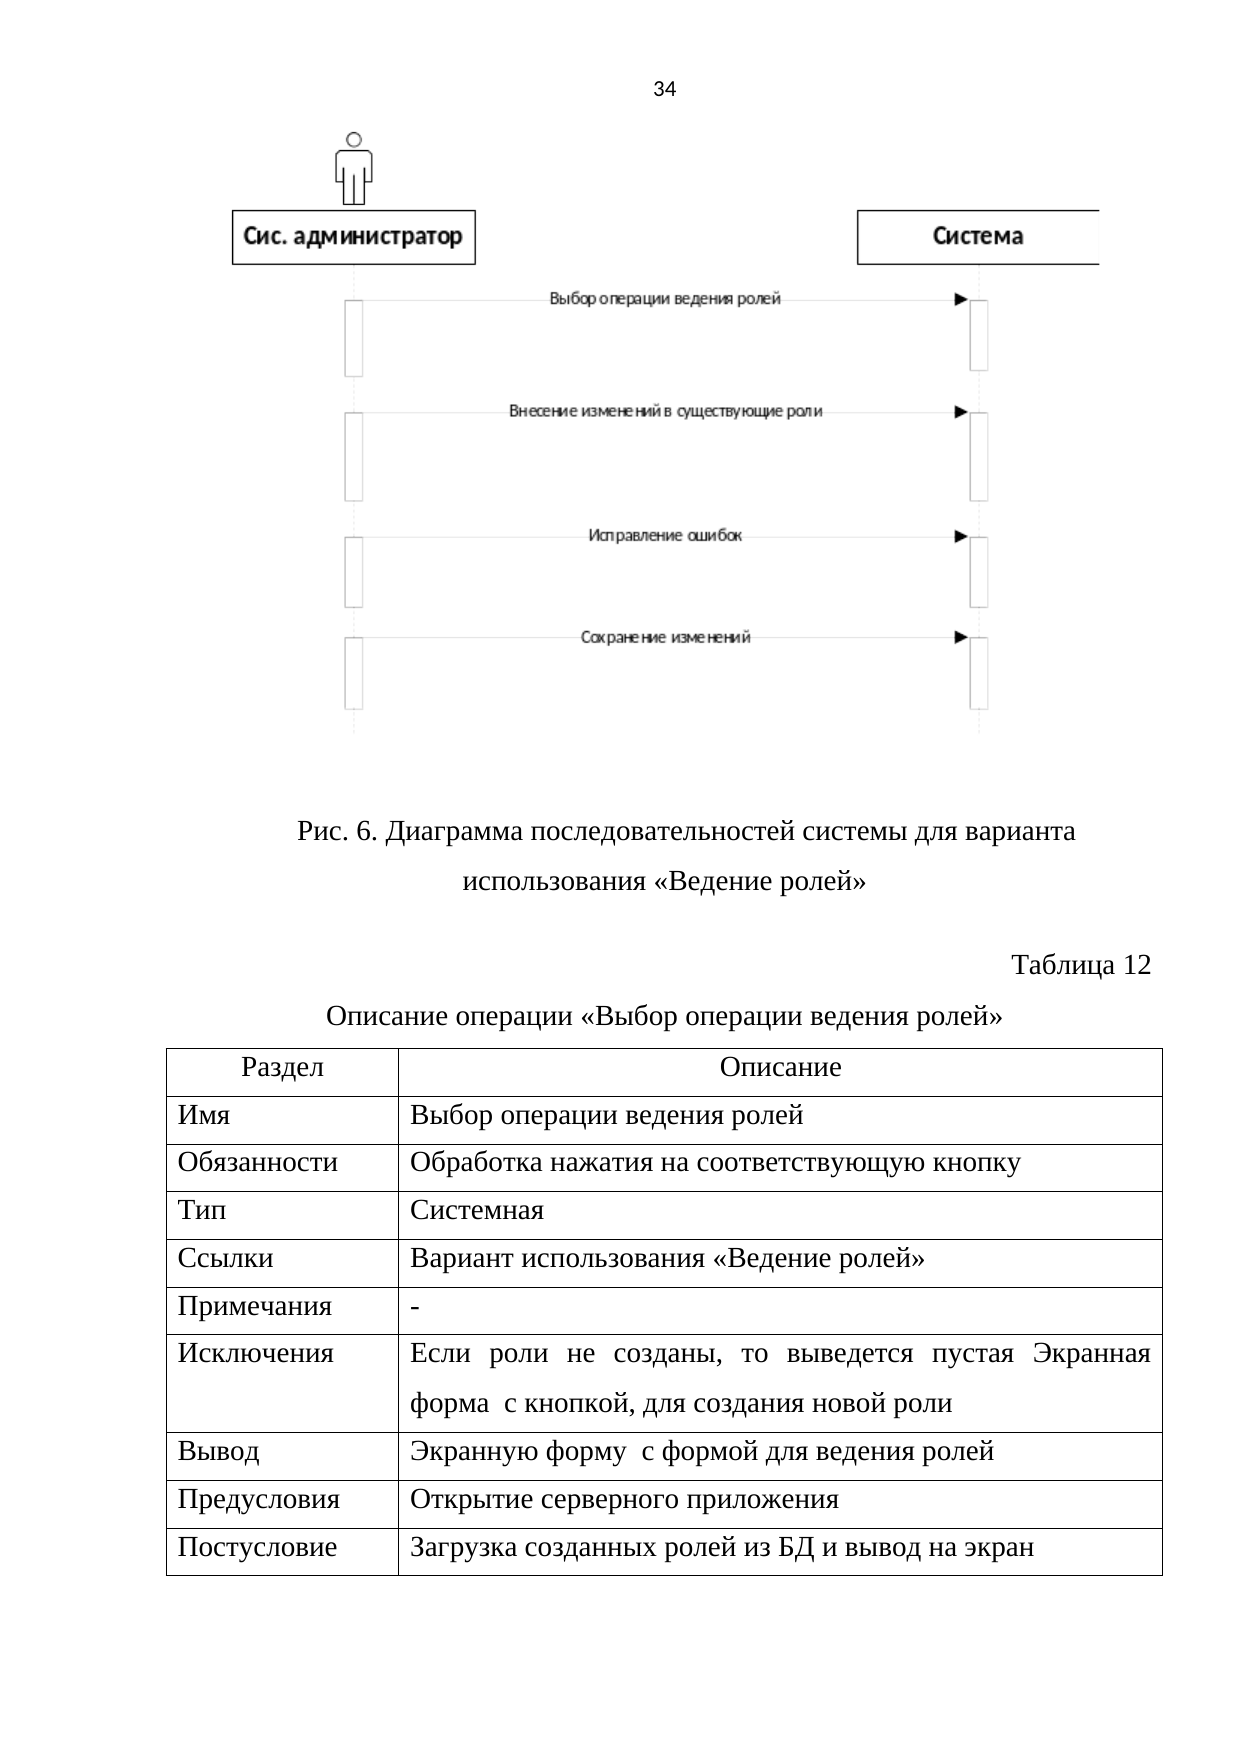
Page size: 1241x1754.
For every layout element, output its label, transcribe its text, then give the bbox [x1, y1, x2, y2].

table_cell Вывод [167, 1433, 398, 1480]
table_cell Имя [167, 1097, 398, 1143]
table_cell Системная [399, 1192, 1162, 1239]
table_cell Примечания [167, 1288, 398, 1334]
table_header Раздел [167, 1049, 398, 1096]
table_cell Вариант использования «Ведение ролей» [399, 1240, 1162, 1287]
text Рис. 6. Диаграмма последовательностей системы для варианта использования «Ведение ролей» [177, 813, 1152, 897]
table_cell Экранную форму с формой для ведения ролей [399, 1433, 1162, 1480]
text Таблица 12 [177, 947, 1152, 981]
table_cell Исключения [167, 1335, 398, 1432]
table_cell Обязанности [167, 1145, 398, 1191]
table_cell Предусловия [167, 1481, 398, 1528]
table_cell - [399, 1288, 1162, 1334]
table_cell Постусловие [167, 1529, 398, 1575]
table_header Описание [399, 1049, 1162, 1096]
table_cell Если роли не созданы, то выведется пустая Экранная форма с кнопкой, для создания новой роли [399, 1335, 1162, 1432]
table_cell Открытие серверного приложения [399, 1481, 1162, 1528]
table_cell Загрузка созданных ролей из БД и вывод на экран [399, 1529, 1162, 1575]
text Описание операции «Выбор операции ведения ролей» [177, 998, 1152, 1031]
table_cell Обработка нажатия на соответствующую кнопку [399, 1145, 1162, 1191]
table_cell Тип [167, 1192, 398, 1239]
table_cell Ссылки [167, 1240, 398, 1287]
table_cell Выбор операции ведения ролей [399, 1097, 1162, 1143]
